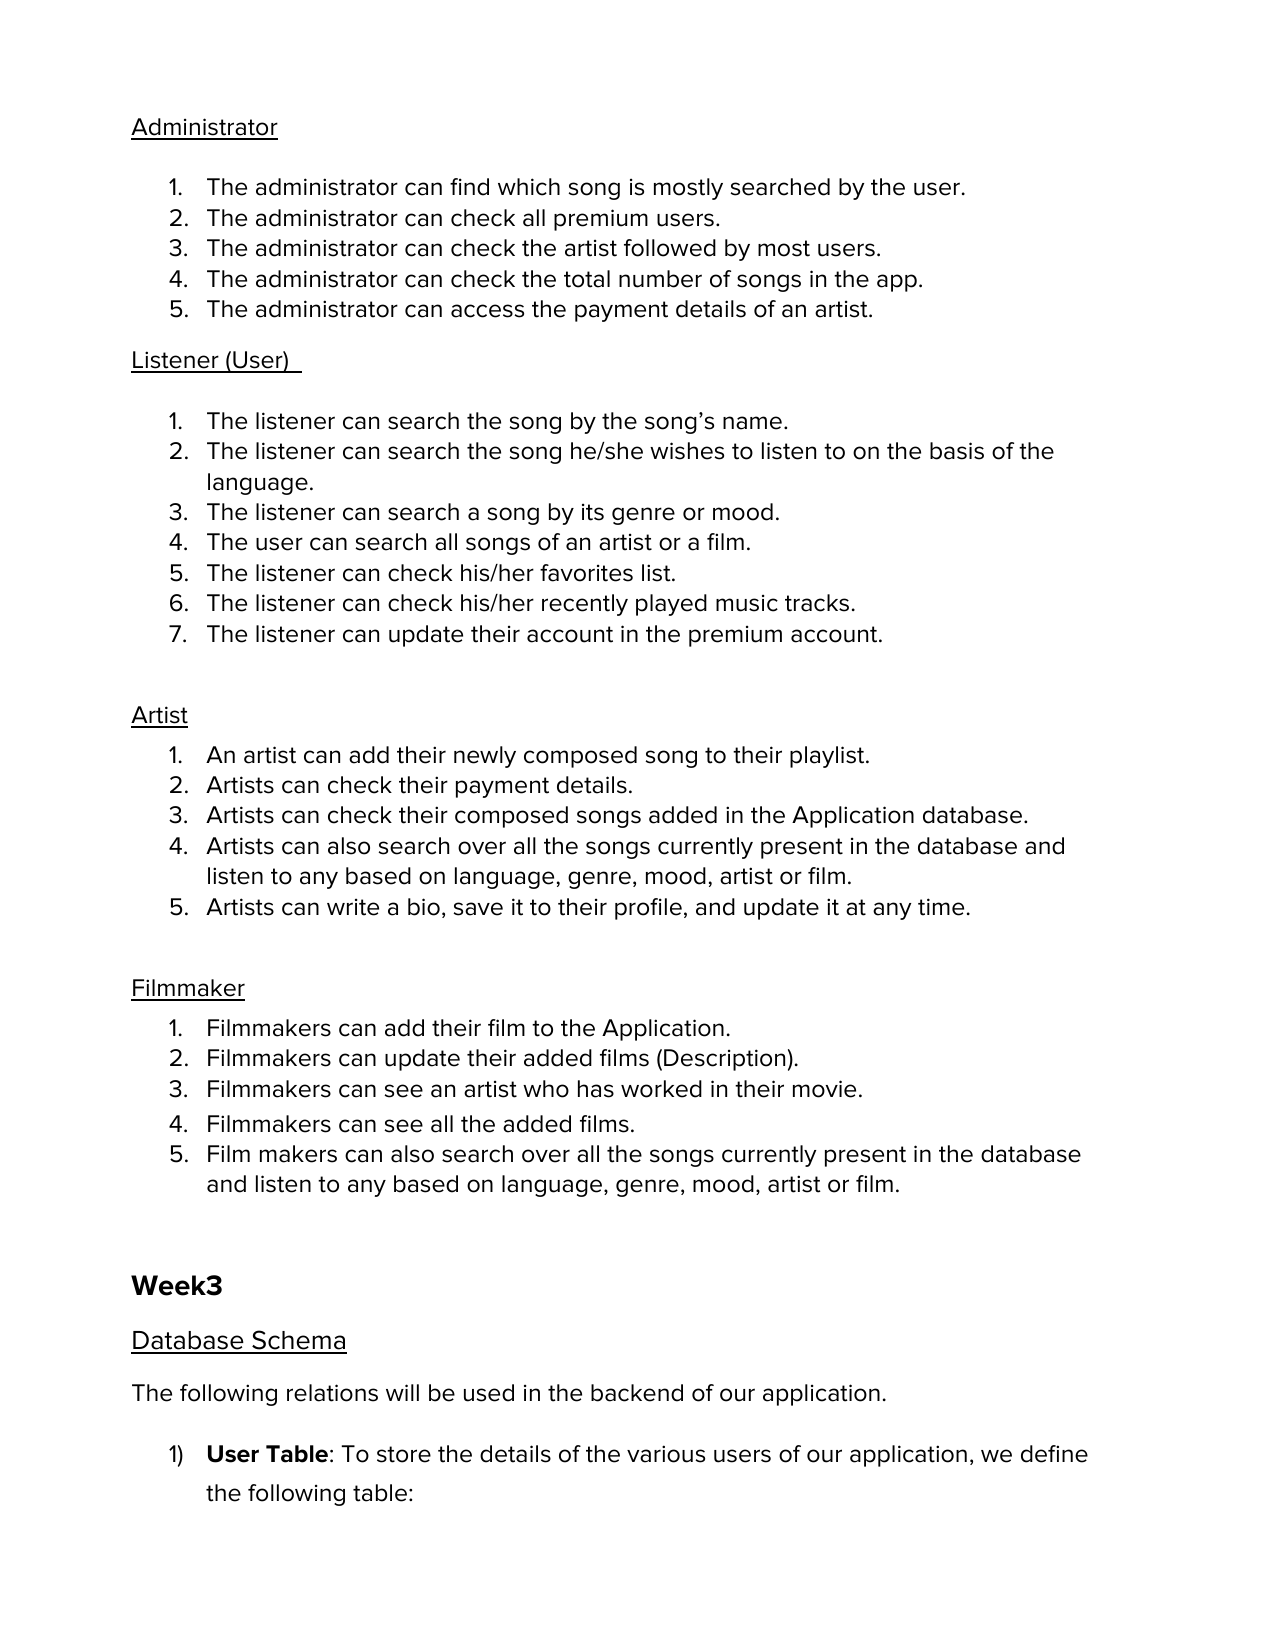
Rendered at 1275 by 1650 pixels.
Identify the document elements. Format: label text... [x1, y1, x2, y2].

text Artist [131, 701, 1125, 731]
list The listener can search the song he/she wishes to listen to on the basis of the language. [169, 436, 1125, 497]
text The following relations will be used in the backend of our application. [131, 1379, 1125, 1409]
list Filmmakers can see an artist who has worked in their movie. [169, 1074, 1125, 1104]
text Listener (User) [131, 346, 1125, 376]
subtitle Week3 [131, 1268, 1125, 1304]
list Artists can check their composed songs added in the Application database. [169, 801, 1125, 831]
list An artist can add their newly composed song to their playlist. [169, 740, 1125, 771]
list The listener can check his/her recently played music tracks. [169, 588, 1125, 619]
list Artists can write a bio, save it to their profile, and update it at any time. [169, 892, 1125, 923]
list The administrator can check the artist followed by most users. [169, 234, 1125, 264]
list The listener can check his/her favorites list. [169, 558, 1125, 588]
list User Table: To store the details of the various users of our application, we define the following table: [169, 1439, 1125, 1509]
list The administrator can access the payment details of an artist. [169, 294, 1125, 325]
list The listener can search a song by its genre or mood. [169, 497, 1125, 528]
list Artists can check their payment details. [169, 771, 1125, 801]
list The administrator can find which song is mostly searched by the user. [169, 173, 1125, 203]
list Filmmakers can add their film to the Application. [169, 1013, 1125, 1044]
list Artists can also search over all the songs currently present in the database and listen to any based on language, genre, mood, artist or film. [169, 831, 1125, 892]
list Film makers can also search over all the songs currently present in the database and listen to any based on language, genre, mood, artist or film. [169, 1139, 1125, 1200]
list The user can search all songs of an artist or a film. [169, 528, 1125, 558]
text Filmmaker [131, 974, 1125, 1004]
list The listener can search the song by the song’s name. [169, 406, 1125, 436]
list The administrator can check the total number of songs in the app. [169, 264, 1125, 294]
list The listener can update their account in the premium account. [169, 619, 1125, 649]
list Filmmakers can see all the added films. [169, 1109, 1125, 1139]
list Filmmakers can update their added films (Description). [169, 1044, 1125, 1074]
list The administrator can check all premium users. [169, 203, 1125, 234]
subtitle Database Schema [131, 1325, 1125, 1358]
text Administrator [131, 112, 1125, 143]
